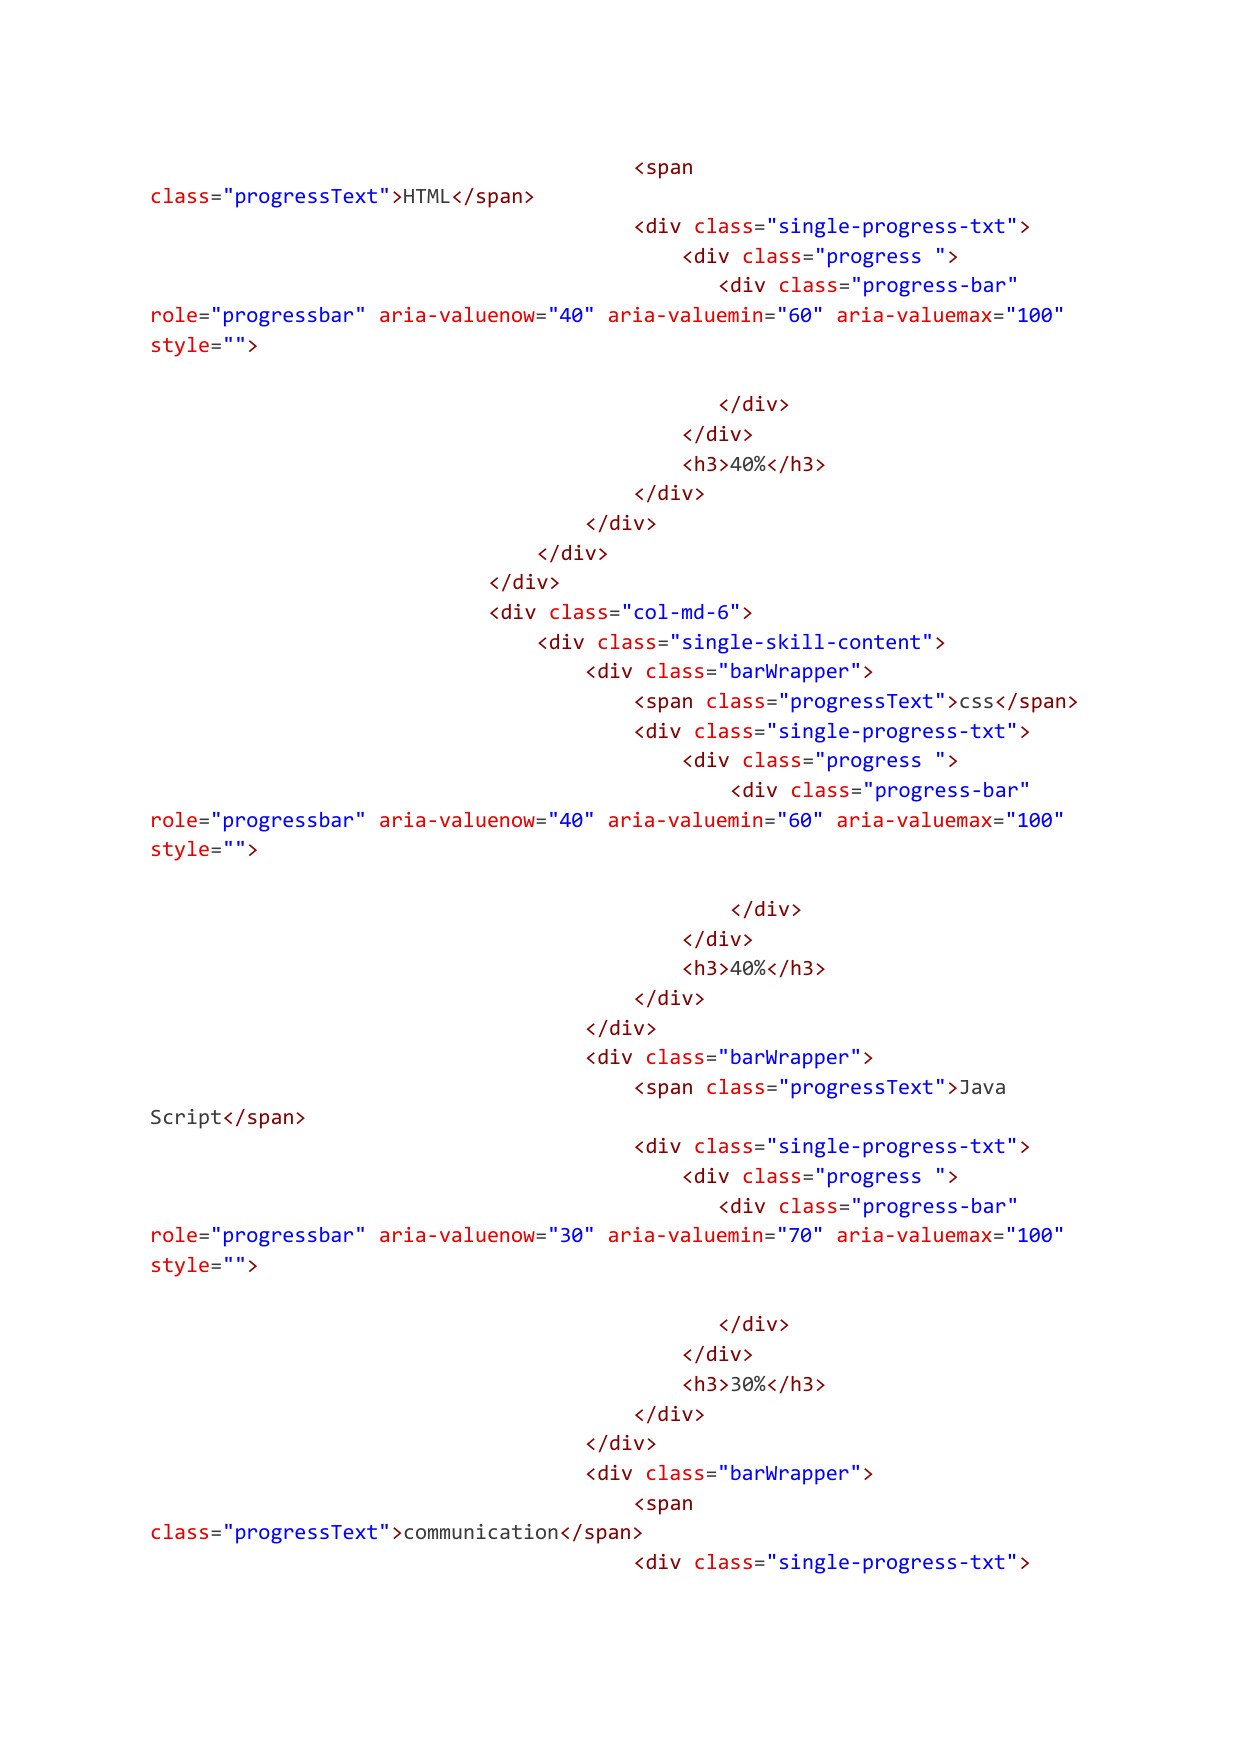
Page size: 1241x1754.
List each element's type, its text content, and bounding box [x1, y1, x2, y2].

text <div class="progress-bar" role="progressbar" aria-valuenow="40" aria-valuemin="60" aria-valuemax="100" style=""> [150, 269, 1090, 358]
text </div> [150, 1011, 1090, 1041]
text <div class="progress-bar" role="progressbar" aria-valuenow="40" aria-valuemin="60" aria-valuemax="100" style=""> [150, 773, 1090, 862]
text <div class="single-progress-txt"> [150, 1130, 1090, 1159]
text <div class="col-md-6"> [150, 595, 1090, 625]
text <span class="progressText">communication</span> [150, 1486, 1090, 1545]
text </div> [150, 417, 1090, 447]
text </div> [150, 536, 1090, 566]
text </div> [150, 1337, 1090, 1367]
text <span class="progressText">css</span> [150, 684, 1090, 714]
text <div class="barWrapper"> [150, 655, 1090, 684]
text <div class="single-progress-txt"> [150, 714, 1090, 744]
text <h3>40%</h3> [150, 447, 1090, 477]
text </div> [150, 1427, 1090, 1456]
text </div> [150, 981, 1090, 1011]
text <h3>30%</h3> [150, 1367, 1090, 1397]
text <div class="single-progress-txt"> [150, 1545, 1090, 1575]
text <div class="progress "> [150, 239, 1090, 269]
text <span class="progressText">HTML</span> [150, 150, 1090, 209]
text </div> [150, 1397, 1090, 1427]
text </div> [150, 1308, 1090, 1337]
text </div> [150, 506, 1090, 536]
text <div class="progress "> [150, 1159, 1090, 1189]
text <div class="barWrapper"> [150, 1456, 1090, 1486]
text <h3>40%</h3> [150, 952, 1090, 981]
text </div> [150, 922, 1090, 952]
text <span class="progressText">Java Script</span> [150, 1070, 1090, 1130]
text </div> [150, 387, 1090, 417]
text <div class="progress-bar" role="progressbar" aria-valuenow="30" aria-valuemin="70" aria-valuemax="100" style=""> [150, 1189, 1090, 1278]
text </div> [150, 566, 1090, 595]
text <div class="progress "> [150, 744, 1090, 773]
text </div> [150, 892, 1090, 922]
text <div class="single-skill-content"> [150, 625, 1090, 655]
text </div> [150, 477, 1090, 506]
text <div class="barWrapper"> [150, 1041, 1090, 1070]
text <div class="single-progress-txt"> [150, 209, 1090, 239]
